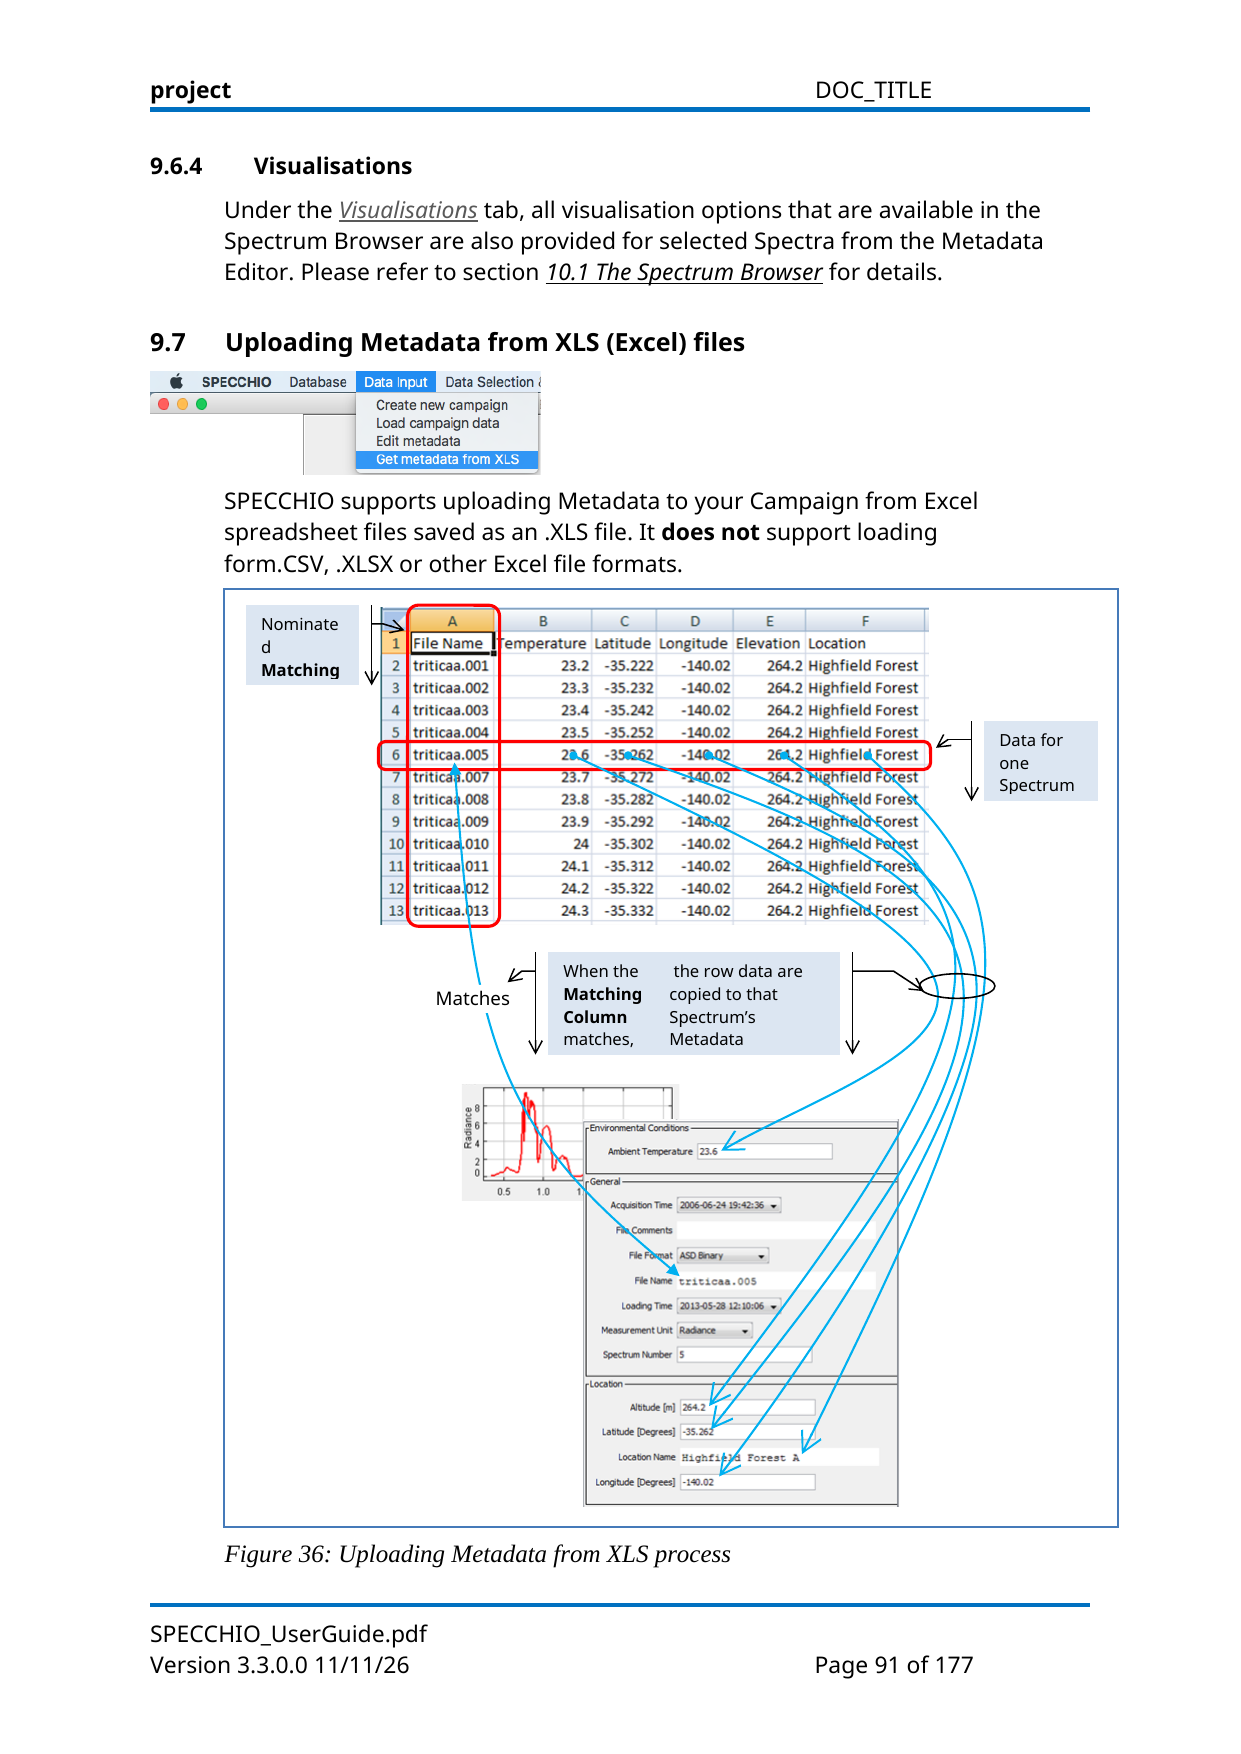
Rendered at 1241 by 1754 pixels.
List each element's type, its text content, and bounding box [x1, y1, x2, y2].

picture [754, 772, 907, 857]
subtitle Visualisations [150, 150, 1090, 181]
picture [410, 744, 498, 768]
picture [457, 772, 498, 924]
text SPECCHIO supports uploading Metadata to your Campaign from Excel spreadsheet files saved as an .XLS file. It does not support loading form.CSV, .XLSX or other Excel file formats. [224, 485, 1090, 579]
picture [502, 744, 929, 767]
picture [378, 768, 411, 927]
picture [378, 605, 411, 743]
picture [496, 772, 886, 927]
text Figure : Uploading Metadata from XLS process [224, 1539, 1090, 1568]
picture [496, 605, 931, 743]
picture [461, 1084, 902, 1509]
picture [614, 772, 931, 927]
picture [683, 772, 931, 906]
picture [890, 768, 931, 815]
picture [410, 772, 468, 924]
picture [410, 607, 498, 739]
picture [150, 371, 541, 475]
subtitle Uploading Metadata from XLS (Excel) files [150, 325, 1090, 359]
text Under the Visualisations tab, all visualisation options that are available in the Spectrum Browser are also provided for selected Spectra from the Metadata Editor. Please refer to section 10.1 The Spectrum Browser for details. [224, 194, 1090, 287]
picture [381, 744, 405, 768]
picture [715, 1133, 902, 1419]
picture [813, 772, 931, 878]
